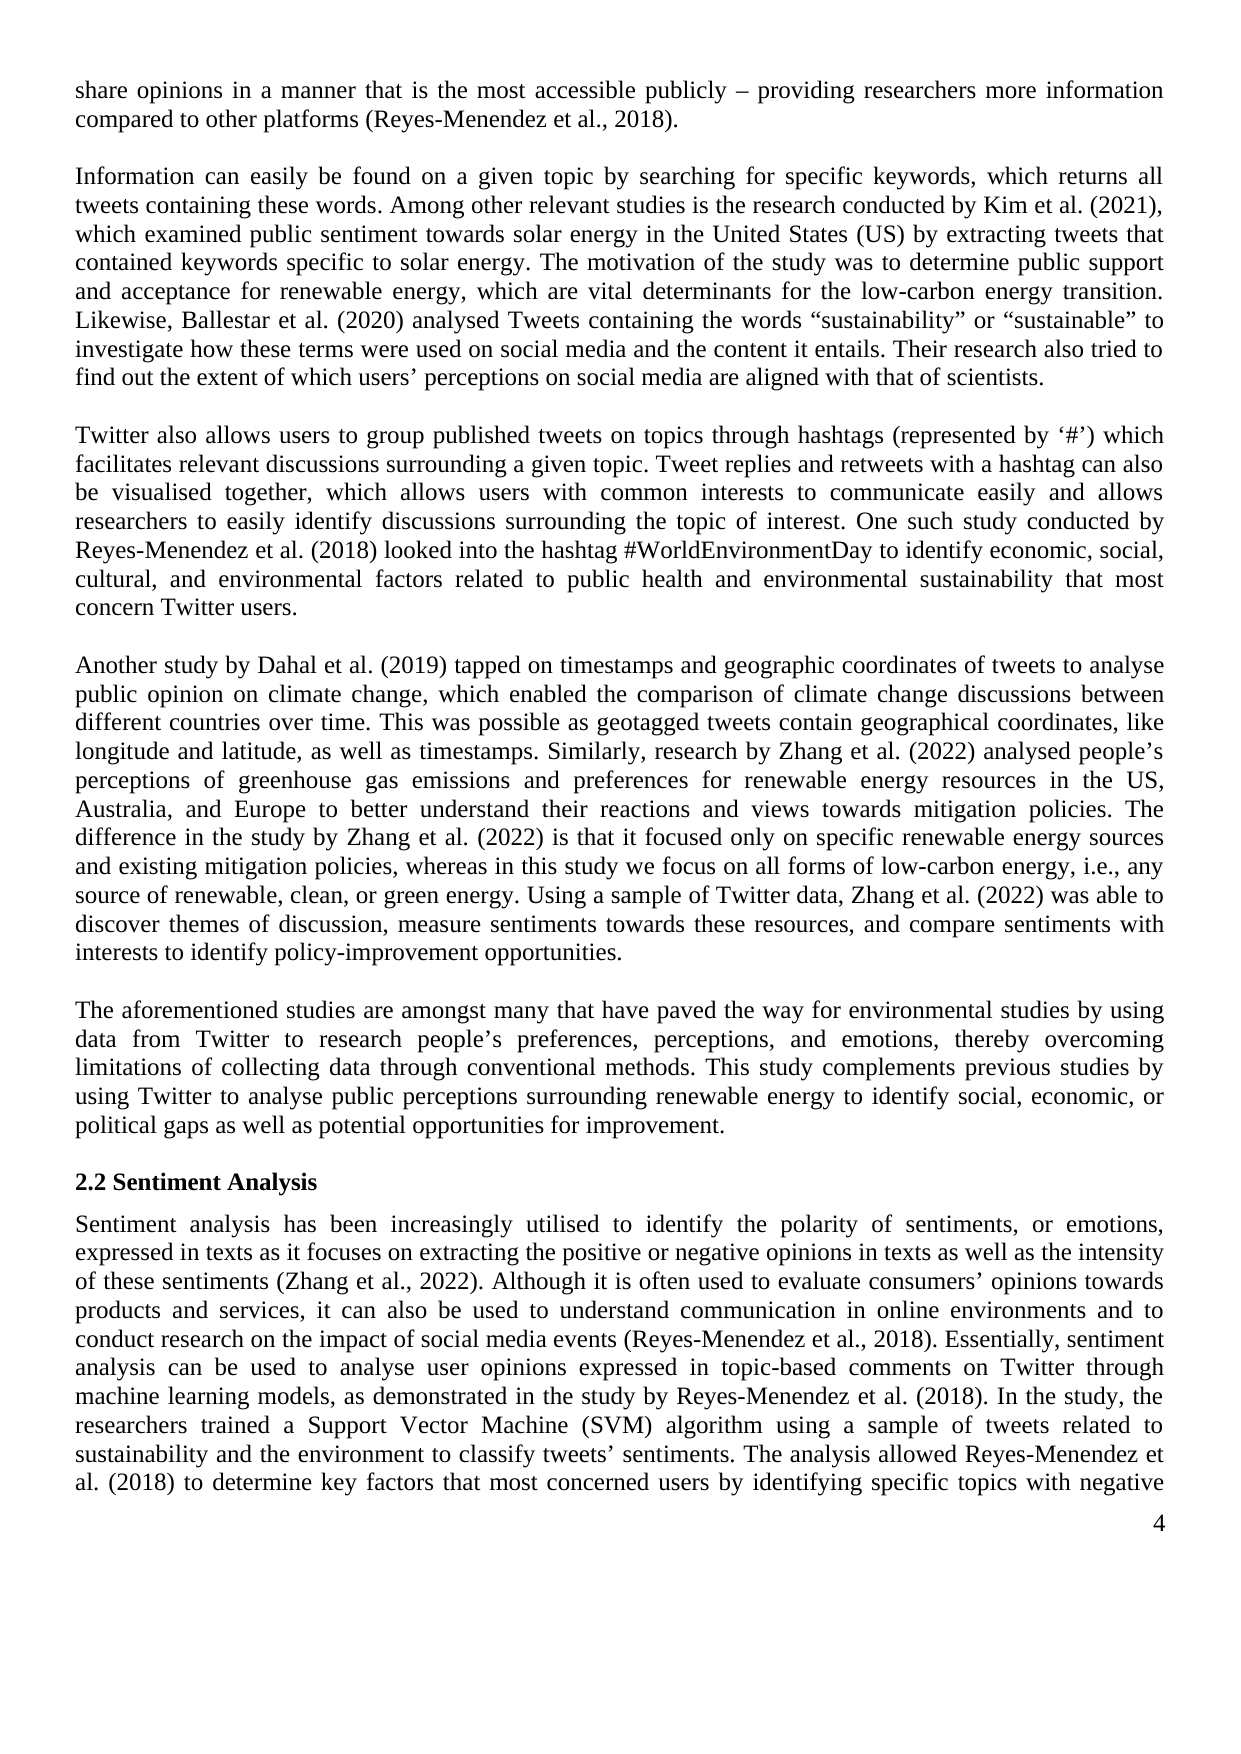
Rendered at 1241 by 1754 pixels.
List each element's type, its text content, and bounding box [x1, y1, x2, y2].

text The aforementioned studies are amongst many that have paved the way for environmental studies by using data from Twitter to research people’s preferences, perceptions, and emotions, thereby overcoming limitations of collecting data through conventional methods. This study complements previous studies by using Twitter to analyse public perceptions surrounding renewable energy to identify social, economic, or political gaps as well as potential opportunities for improvement. [75, 995, 1165, 1139]
subtitle 2.2 Sentiment Analysis [75, 1167, 1165, 1196]
text Twitter also allows users to group published tweets on topics through hashtags (represented by ‘#’) which facilitates relevant discussions surrounding a given topic. Tweet replies and retweets with a hashtag can also be visualised together, which allows users with common interests to communicate easily and allows researchers to easily identify discussions surrounding the topic of interest. One such study conducted by Reyes-Menendez et al. (2018) looked into the hashtag #WorldEnvironmentDay to identify economic, social, cultural, and environmental factors related to public health and environmental sustainability that most concern Twitter users. [75, 420, 1165, 621]
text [75, 75, 1165, 132]
text Another study by Dahal et al. (2019) tapped on timestamps and geographic coordinates of tweets to analyse public opinion on climate change, which enabled the comparison of climate change discussions between different countries over time. This was possible as geotagged tweets contain geographical coordinates, like longitude and latitude, as well as timestamps. Similarly, research by Zhang et al. (2022) analysed people’s perceptions of greenhouse gas emissions and preferences for renewable energy resources in the US, Australia, and Europe to better understand their reactions and views towards mitigation policies. The difference in the study by Zhang et al. (2022) is that it focused only on specific renewable energy sources and existing mitigation policies, whereas in this study we focus on all forms of low-carbon energy, i.e., any source of renewable, clean, or green energy. Using a sample of Twitter data, Zhang et al. (2022) was able to discover themes of discussion, measure sentiments towards these resources, and compare sentiments with interests to identify policy-improvement opportunities. [75, 650, 1165, 966]
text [75, 1209, 1165, 1496]
text Information can easily be found on a given topic by searching for specific keywords, which returns all tweets containing these words. Among other relevant studies is the research conducted by Kim et al. (2021), which examined public sentiment towards solar energy in the United States (US) by extracting tweets that contained keywords specific to solar energy. The motivation of the study was to determine public support and acceptance for renewable energy, which are vital determinants for the low-carbon energy transition. Likewise, Ballestar et al. (2020) analysed Tweets containing the words “sustainability” or “sustainable” to investigate how these terms were used on social media and the content it entails. Their research also tried to find out the extent of which users’ perceptions on social media are aligned with that of scientists. [75, 161, 1165, 391]
